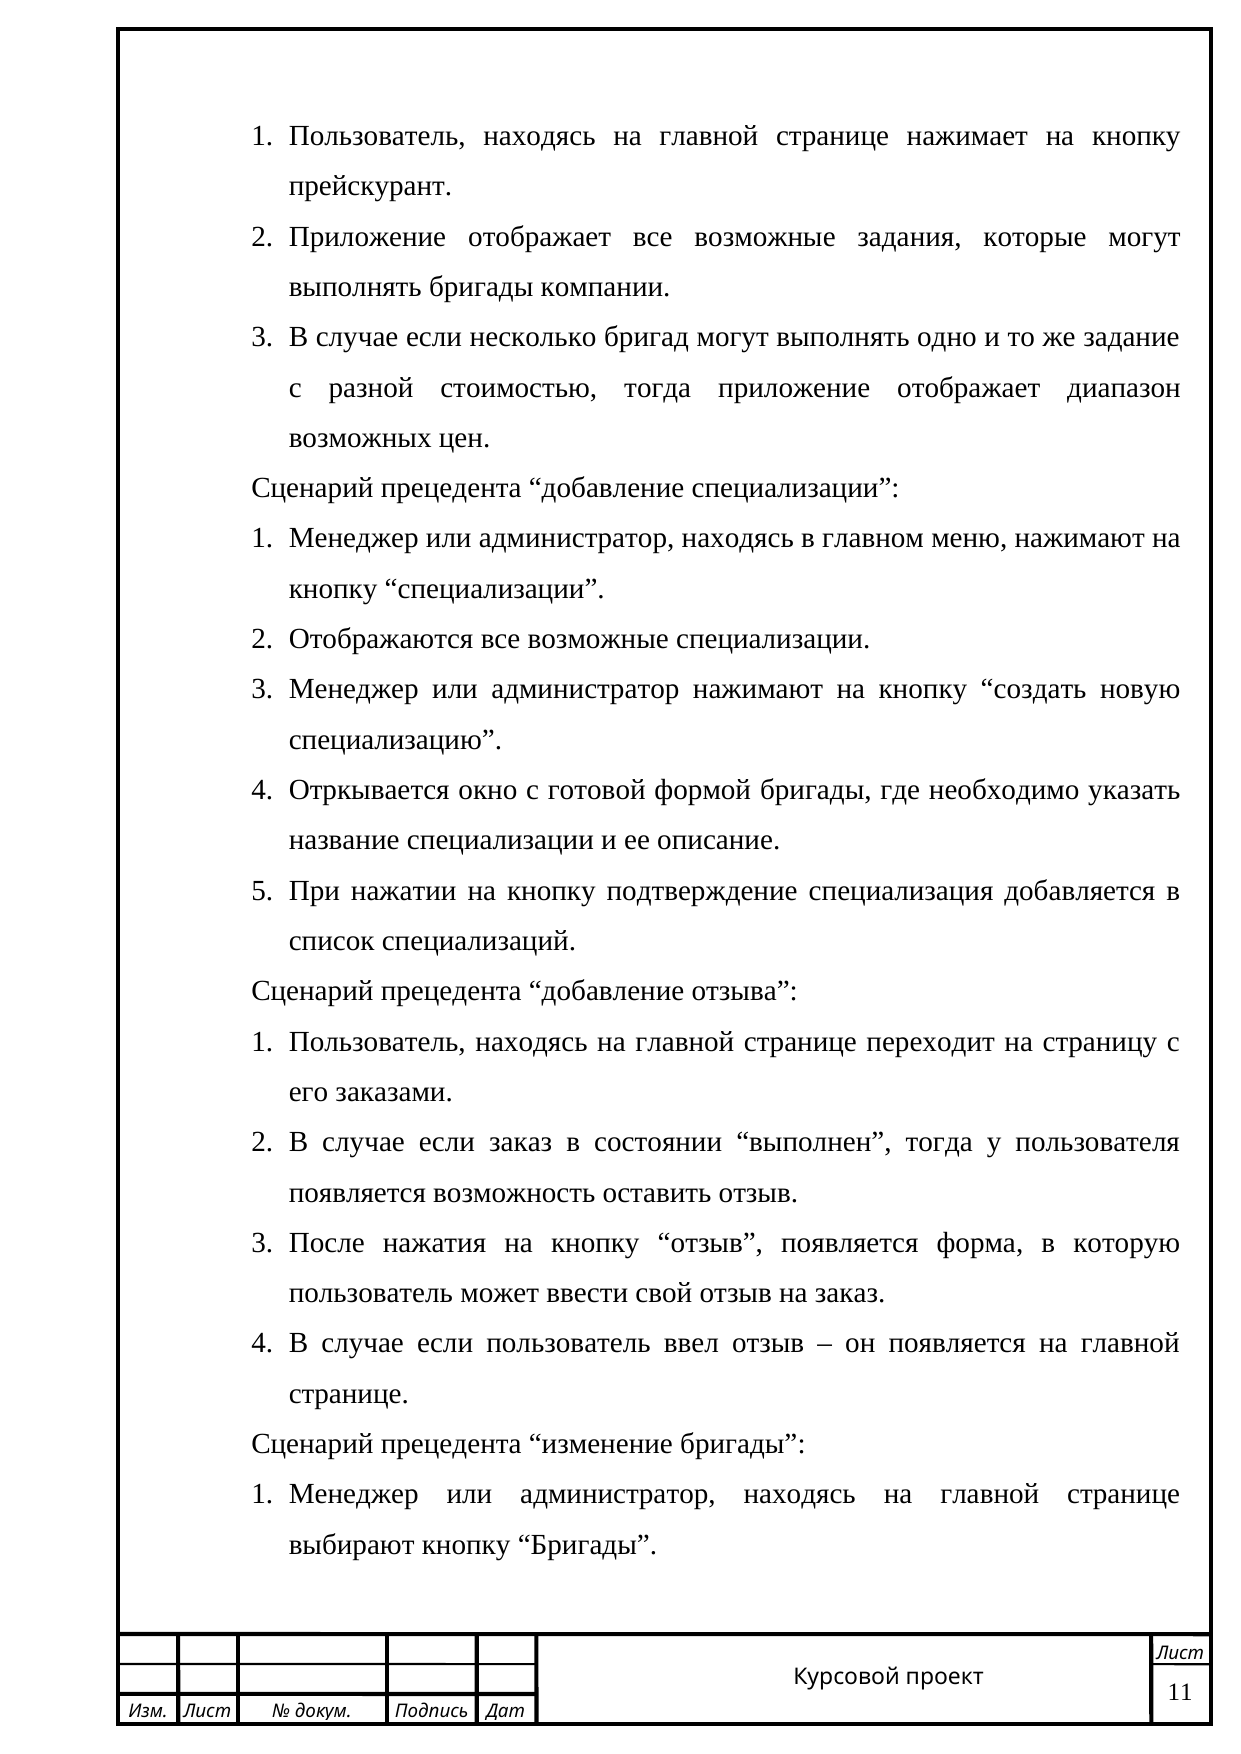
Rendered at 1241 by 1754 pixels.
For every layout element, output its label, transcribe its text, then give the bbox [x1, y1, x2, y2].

list Отображаются все возможные специализации. [251, 621, 1181, 655]
list После нажатия на кнопку “отзыв”, появляется форма, в которую пользователь может ввести свой отзыв на заказ. [251, 1225, 1181, 1309]
list Пользователь, находясь на главной странице переходит на страницу с его заказами. [251, 1024, 1181, 1108]
text Сценарий прецедента “добавление специализации”: [251, 470, 1181, 504]
list Менеджер или администратор, находясь на главной странице выбирают кнопку “Бригады”. [251, 1477, 1181, 1560]
list В случае если заказ в состоянии “выполнен”, тогда у пользователя появляется возможность оставить отзыв. [251, 1124, 1181, 1208]
list Пользователь, находясь на главной странице нажимает на кнопку прейскурант. [251, 118, 1181, 202]
list Отркывается окно с готовой формой бригады, где необходимо указать название специализации и ее описание. [251, 772, 1181, 856]
list Менеджер или администратор, находясь в главном меню, нажимают на кнопку “специализации”. [251, 521, 1181, 604]
text Сценарий прецедента “добавление отзыва”: [251, 973, 1181, 1007]
list При нажатии на кнопку подтверждение специализация добавляется в список специализаций. [251, 873, 1181, 957]
text Сценарий прецедента “изменение бригады”: [251, 1426, 1181, 1460]
list В случае если несколько бригад могут выполнять одно и то же задание с разной стоимостью, тогда приложение отображает диапазон возможных цен. [251, 319, 1181, 453]
list Приложение отображает все возможные задания, которые могут выполнять бригады компании. [251, 219, 1181, 303]
list В случае если пользователь ввел отзыв – он появляется на главной странице. [251, 1326, 1181, 1409]
list Менеджер или администратор нажимают на кнопку “создать новую специализацию”. [251, 672, 1181, 755]
